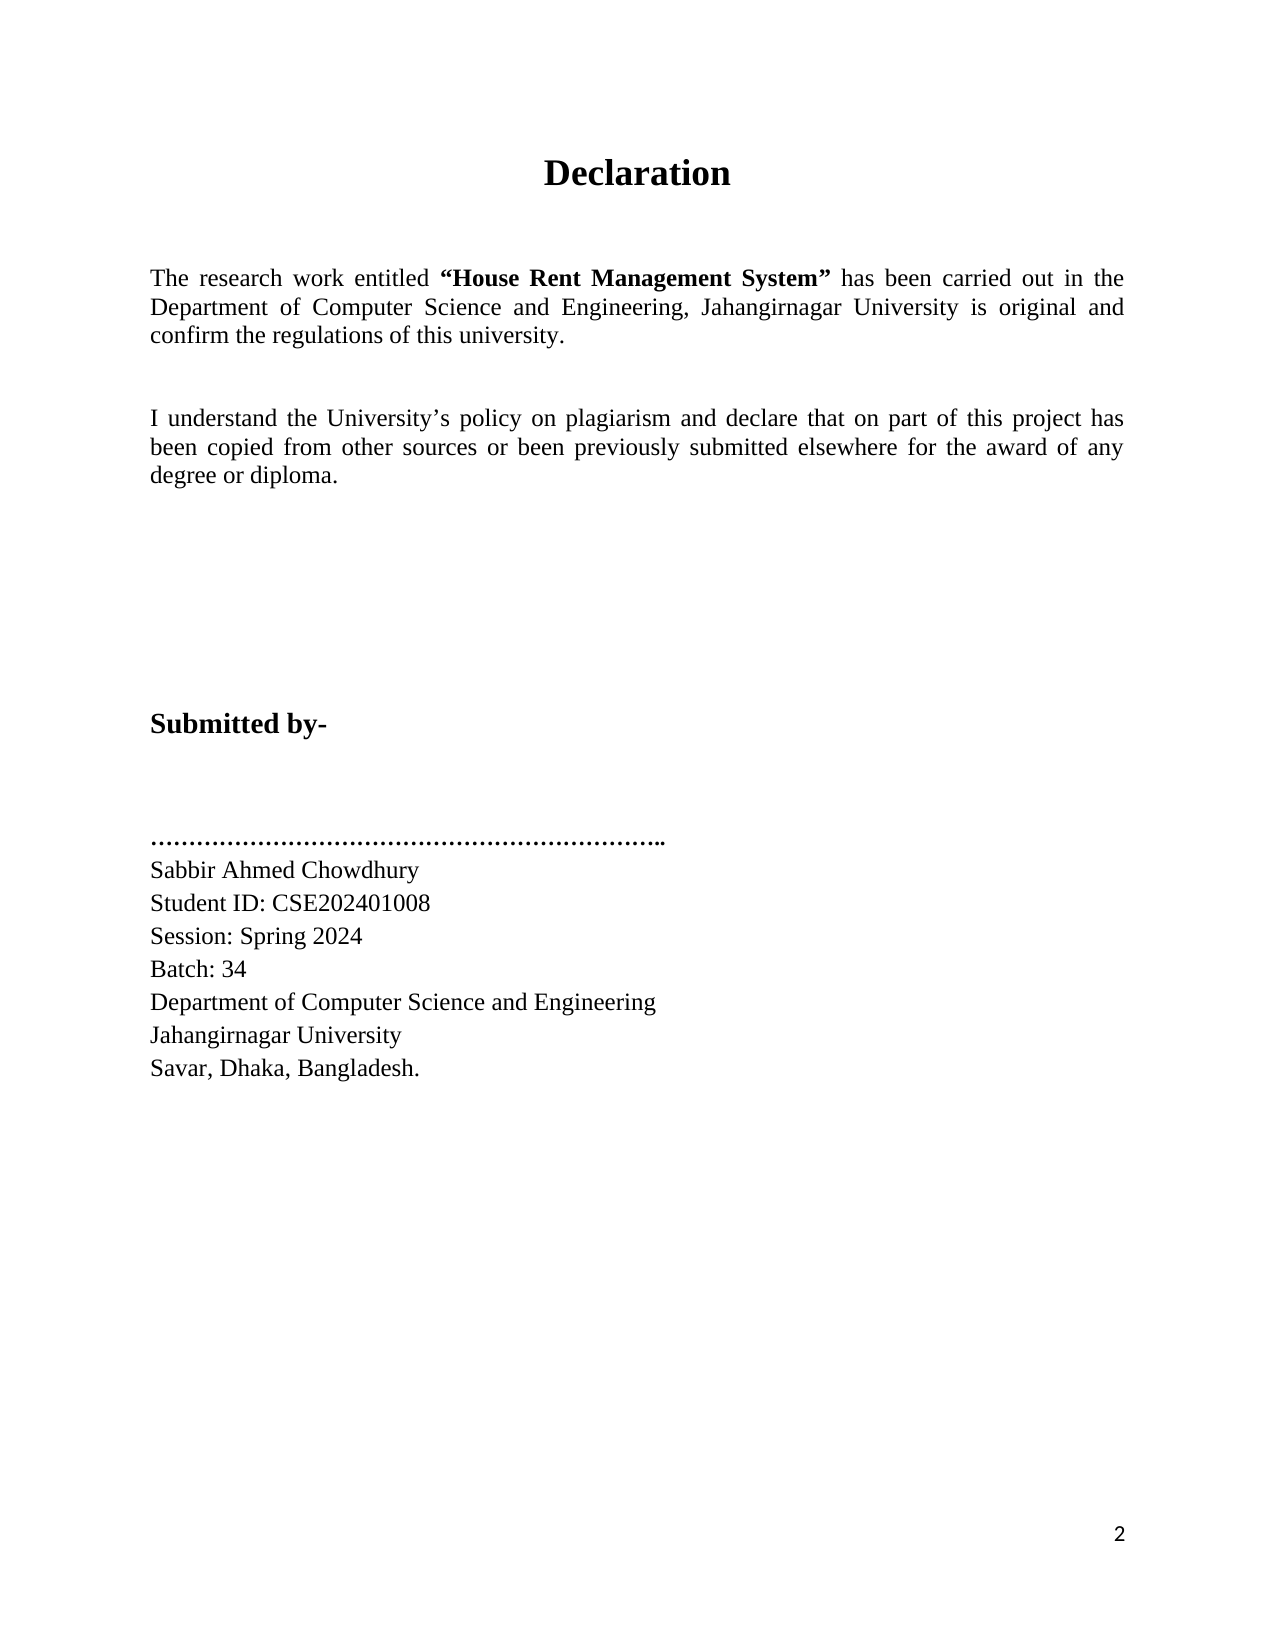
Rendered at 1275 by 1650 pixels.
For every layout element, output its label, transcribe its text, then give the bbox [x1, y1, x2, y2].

text Declaration [150, 150, 1125, 193]
text Department of Computer Science and Engineering [150, 987, 1125, 1016]
text Submitted by- [150, 706, 1125, 739]
text I understand the University’s policy on plagiarism and declare that on part of this project has been copied from other sources or been previously submitted elsewhere for the award of any degree or diploma. [150, 403, 1125, 489]
text Batch: 34 [150, 954, 1125, 982]
text Jahangirnagar University [150, 1020, 1125, 1048]
text Session: Spring 2024 [150, 921, 1125, 949]
text Student ID: CSE202401008 [150, 888, 1125, 916]
text ………………………………………………………….. [150, 824, 1125, 851]
text The research work entitled “House Rent Management System” has been carried out in the Department of Computer Science and Engineering, Jahangirnagar University is original and confirm the regulations of this university. [150, 263, 1125, 349]
text Sabbir Ahmed Chowdhury [150, 855, 1125, 883]
text Savar, Dhaka, Bangladesh. [150, 1053, 1125, 1082]
